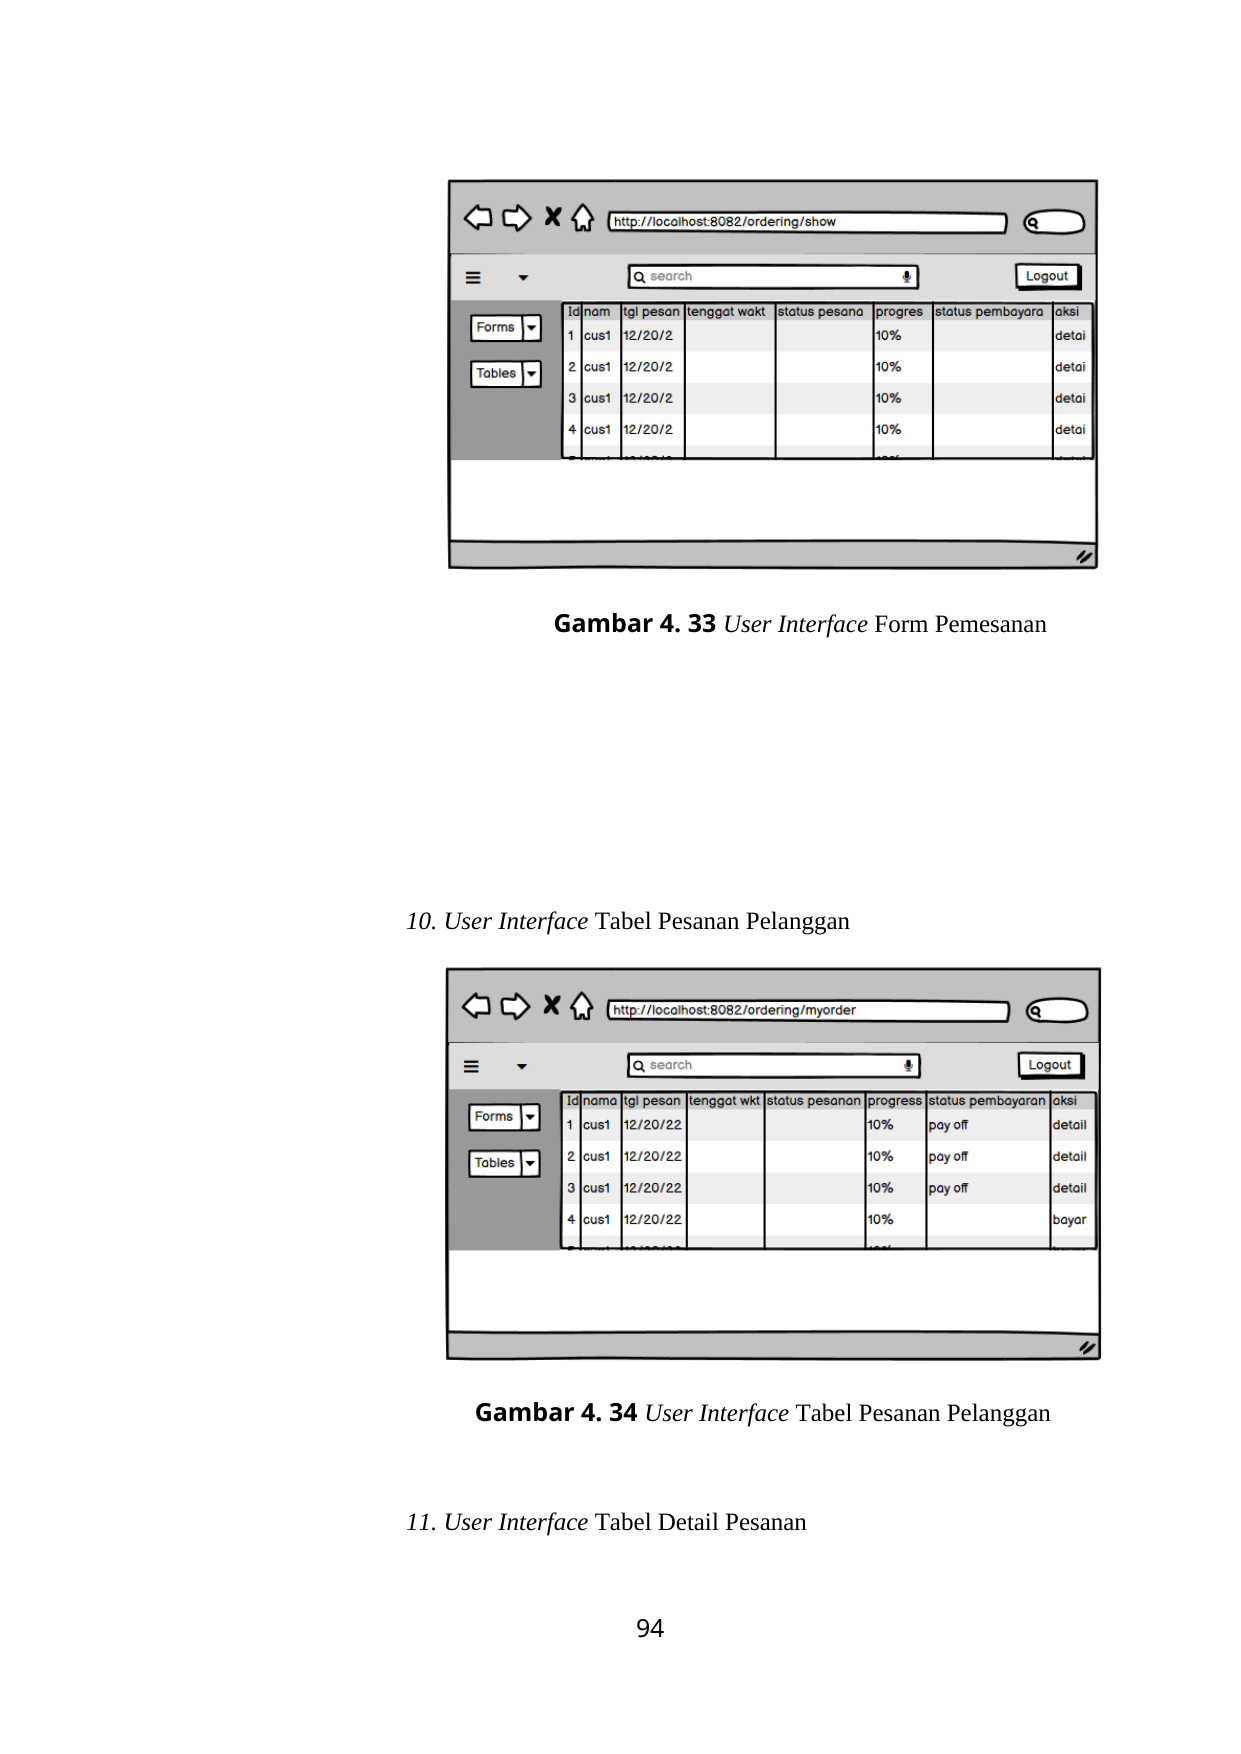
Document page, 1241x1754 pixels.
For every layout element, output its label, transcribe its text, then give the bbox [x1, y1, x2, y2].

list User Interface Tabel Pesanan Pelanggan [406, 906, 1063, 935]
picture [443, 963, 1102, 1361]
list User Interface Tabel Detail Pesanan [406, 1507, 1063, 1536]
picture [443, 177, 1104, 572]
